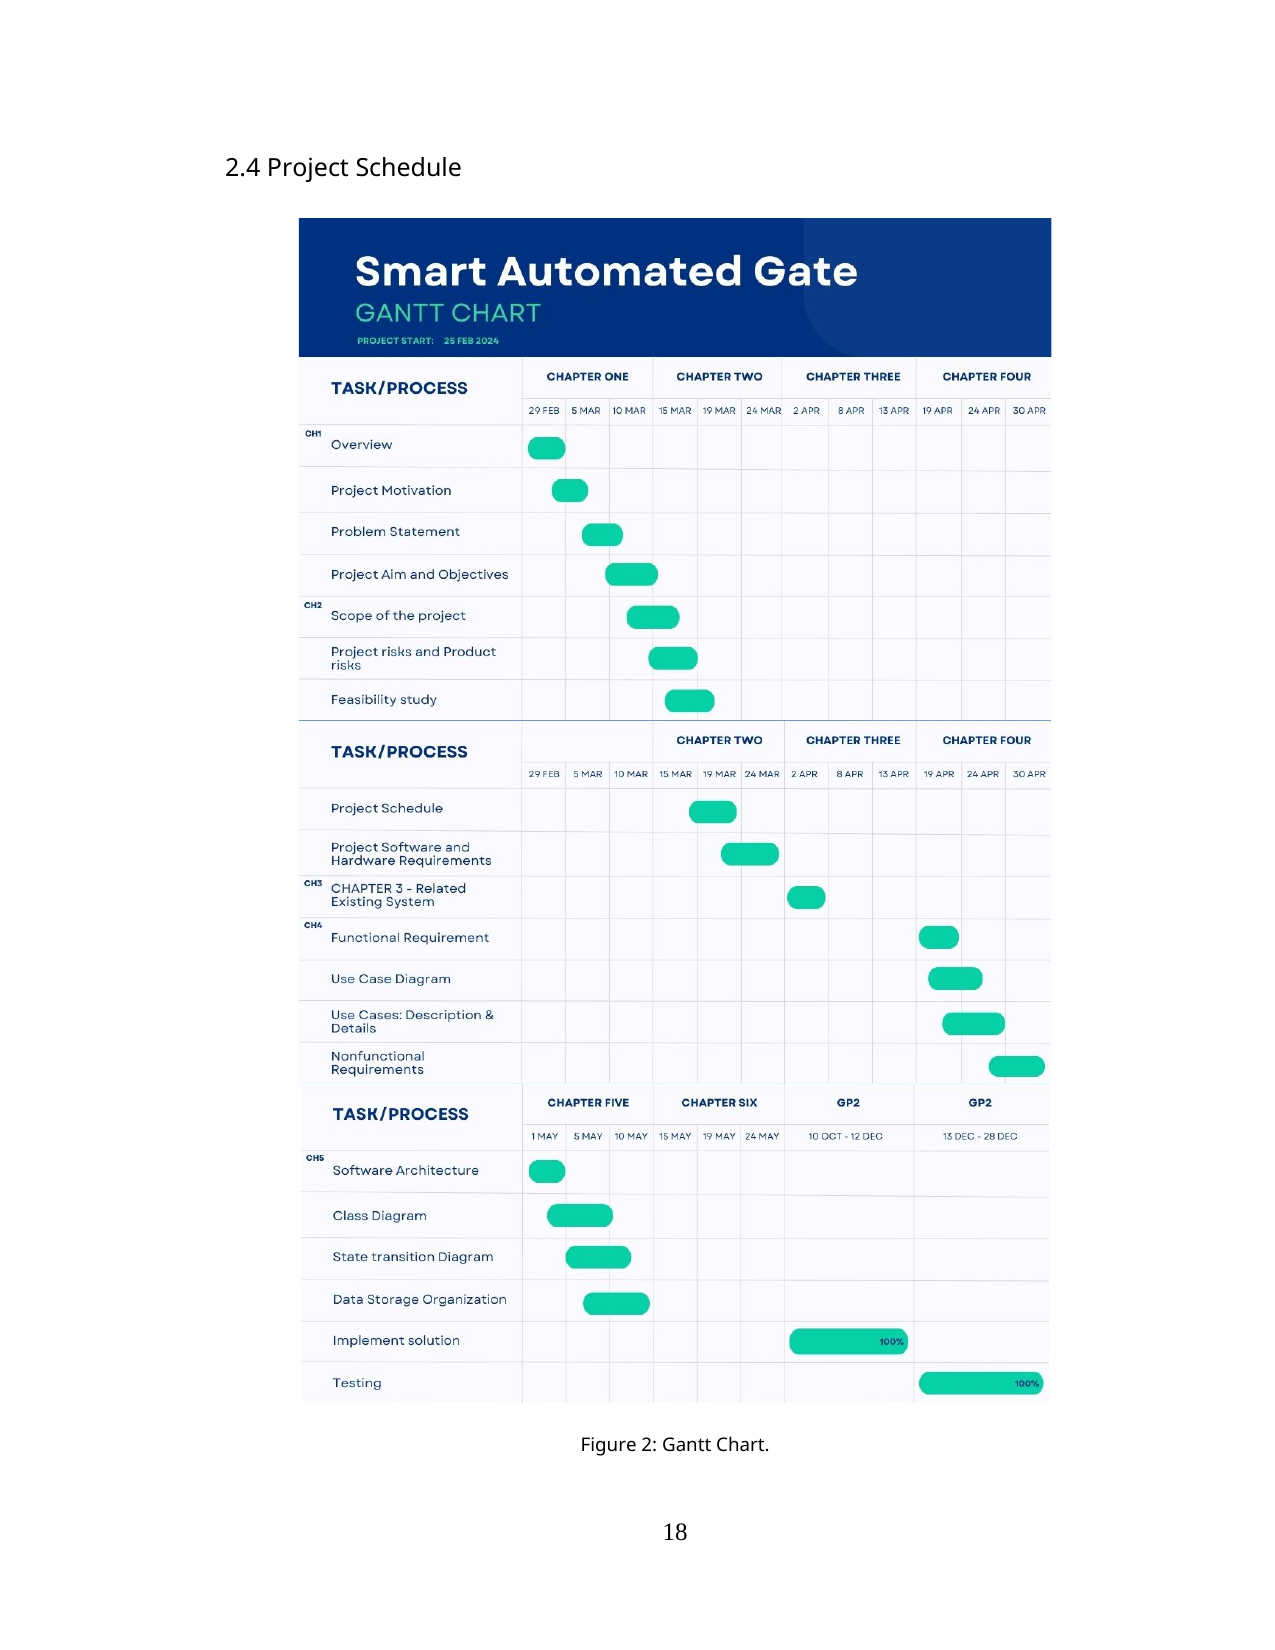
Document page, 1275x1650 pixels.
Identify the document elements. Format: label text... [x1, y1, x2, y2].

picture [298, 218, 1052, 1403]
subtitle 2.4 Project Schedule [225, 150, 1125, 184]
text Figure 2: Gantt Chart. [225, 1432, 1125, 1457]
